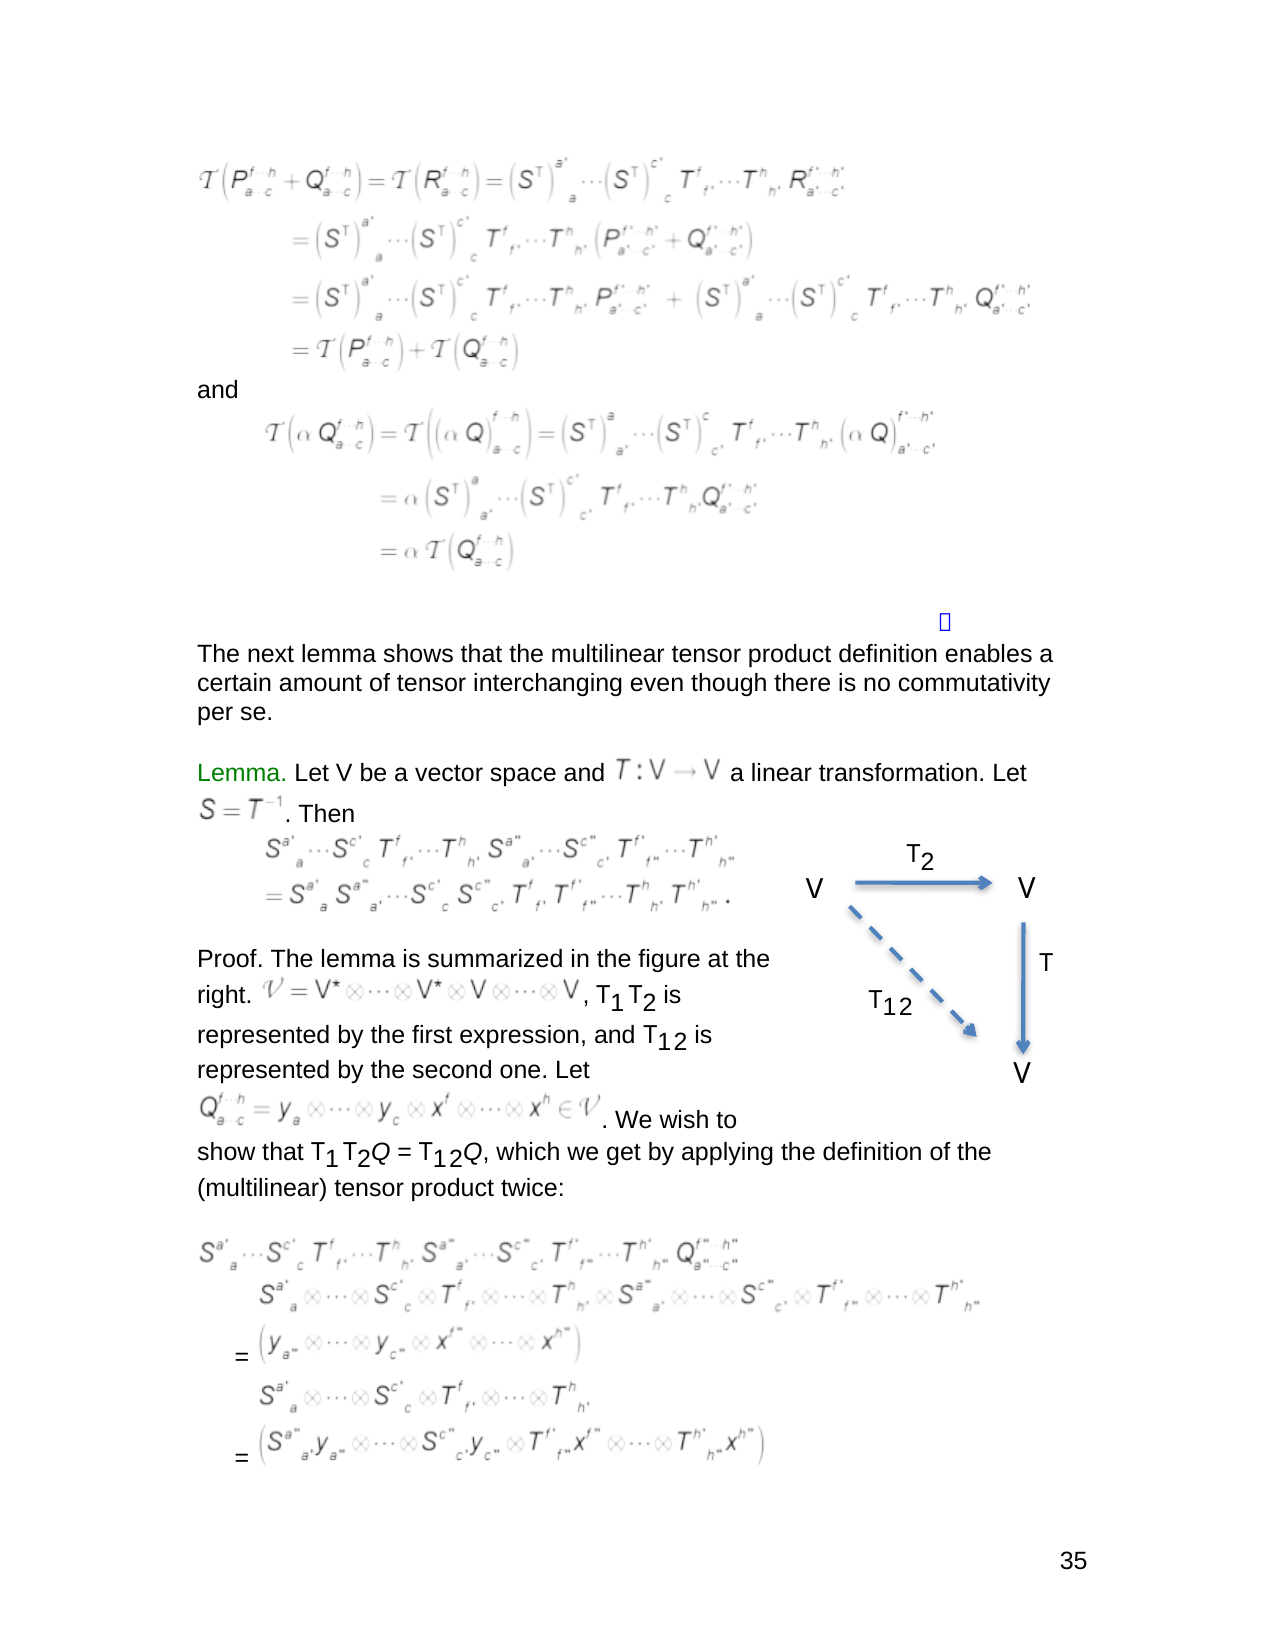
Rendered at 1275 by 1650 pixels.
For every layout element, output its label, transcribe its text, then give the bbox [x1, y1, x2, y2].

text = [234, 1374, 1087, 1475]
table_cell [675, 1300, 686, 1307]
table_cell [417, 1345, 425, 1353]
text = [234, 1274, 1087, 1374]
text The next lemma shows that the multilinear tensor product definition enables a certain amount of tensor interchanging even though there is no commutativity per se. [197, 639, 1087, 726]
text Proof. The lemma is summarized in the figure at the right. , T1 T2 is represented by the first expression, and T1 2 is represented by the second one. Let . We wish to show that T1 T2Q = T1 2Q, which we get by applying the definition of the (multilinear) tensor product twice: [197, 944, 1087, 1201]
text Lemma. Let V be a vector space and a linear transformation. Let . Then [197, 754, 1087, 827]
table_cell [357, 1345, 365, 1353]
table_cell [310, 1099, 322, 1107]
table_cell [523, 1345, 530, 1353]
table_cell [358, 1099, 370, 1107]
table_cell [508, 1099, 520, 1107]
text  [197, 404, 1087, 639]
text and [197, 375, 1087, 404]
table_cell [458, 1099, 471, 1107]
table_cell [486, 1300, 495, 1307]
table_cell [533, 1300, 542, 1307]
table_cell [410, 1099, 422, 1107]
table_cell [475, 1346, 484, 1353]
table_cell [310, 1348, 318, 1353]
